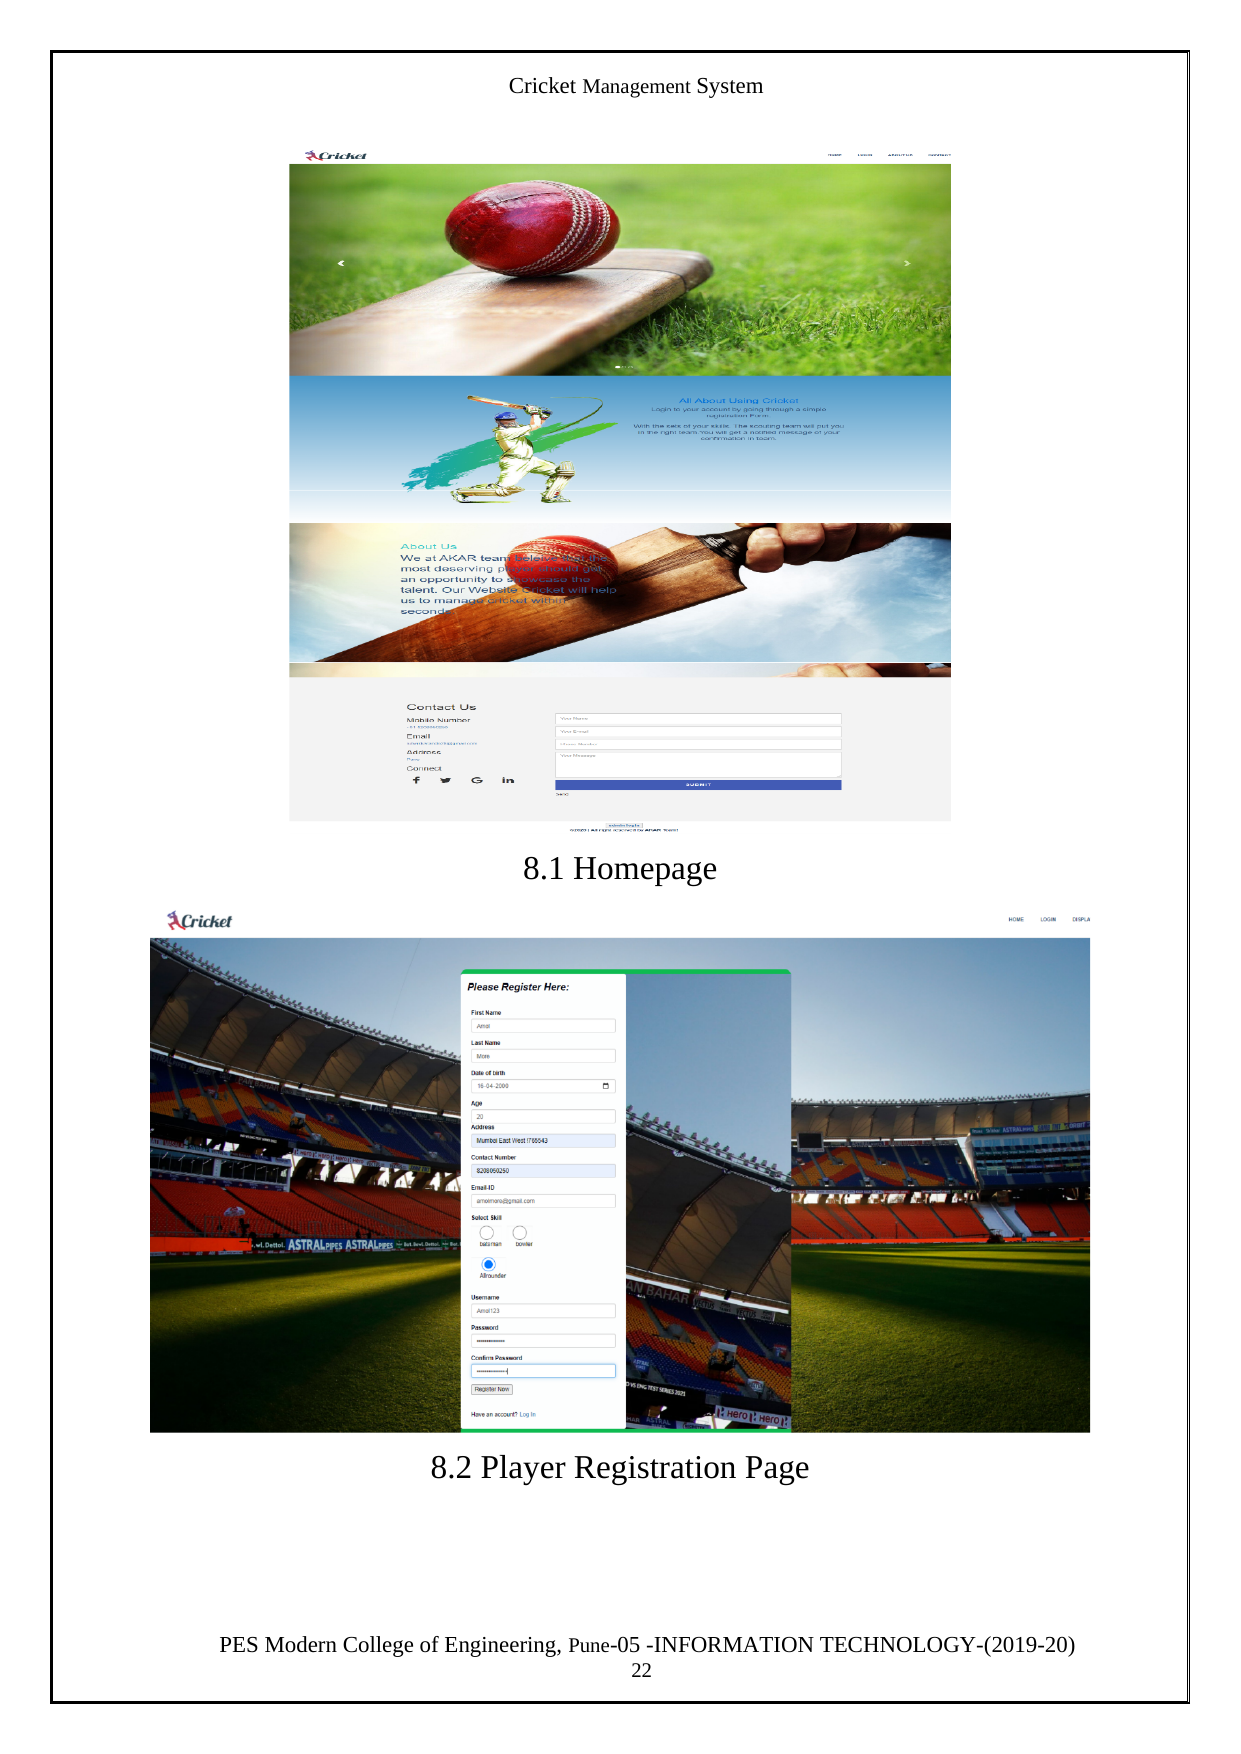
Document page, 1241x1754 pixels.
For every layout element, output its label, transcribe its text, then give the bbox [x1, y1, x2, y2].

picture [150, 905, 1091, 1433]
text 8.1 Homepage [148, 848, 1092, 886]
picture [289, 148, 951, 834]
text 8.2 Player Registration Page [148, 1447, 1092, 1486]
